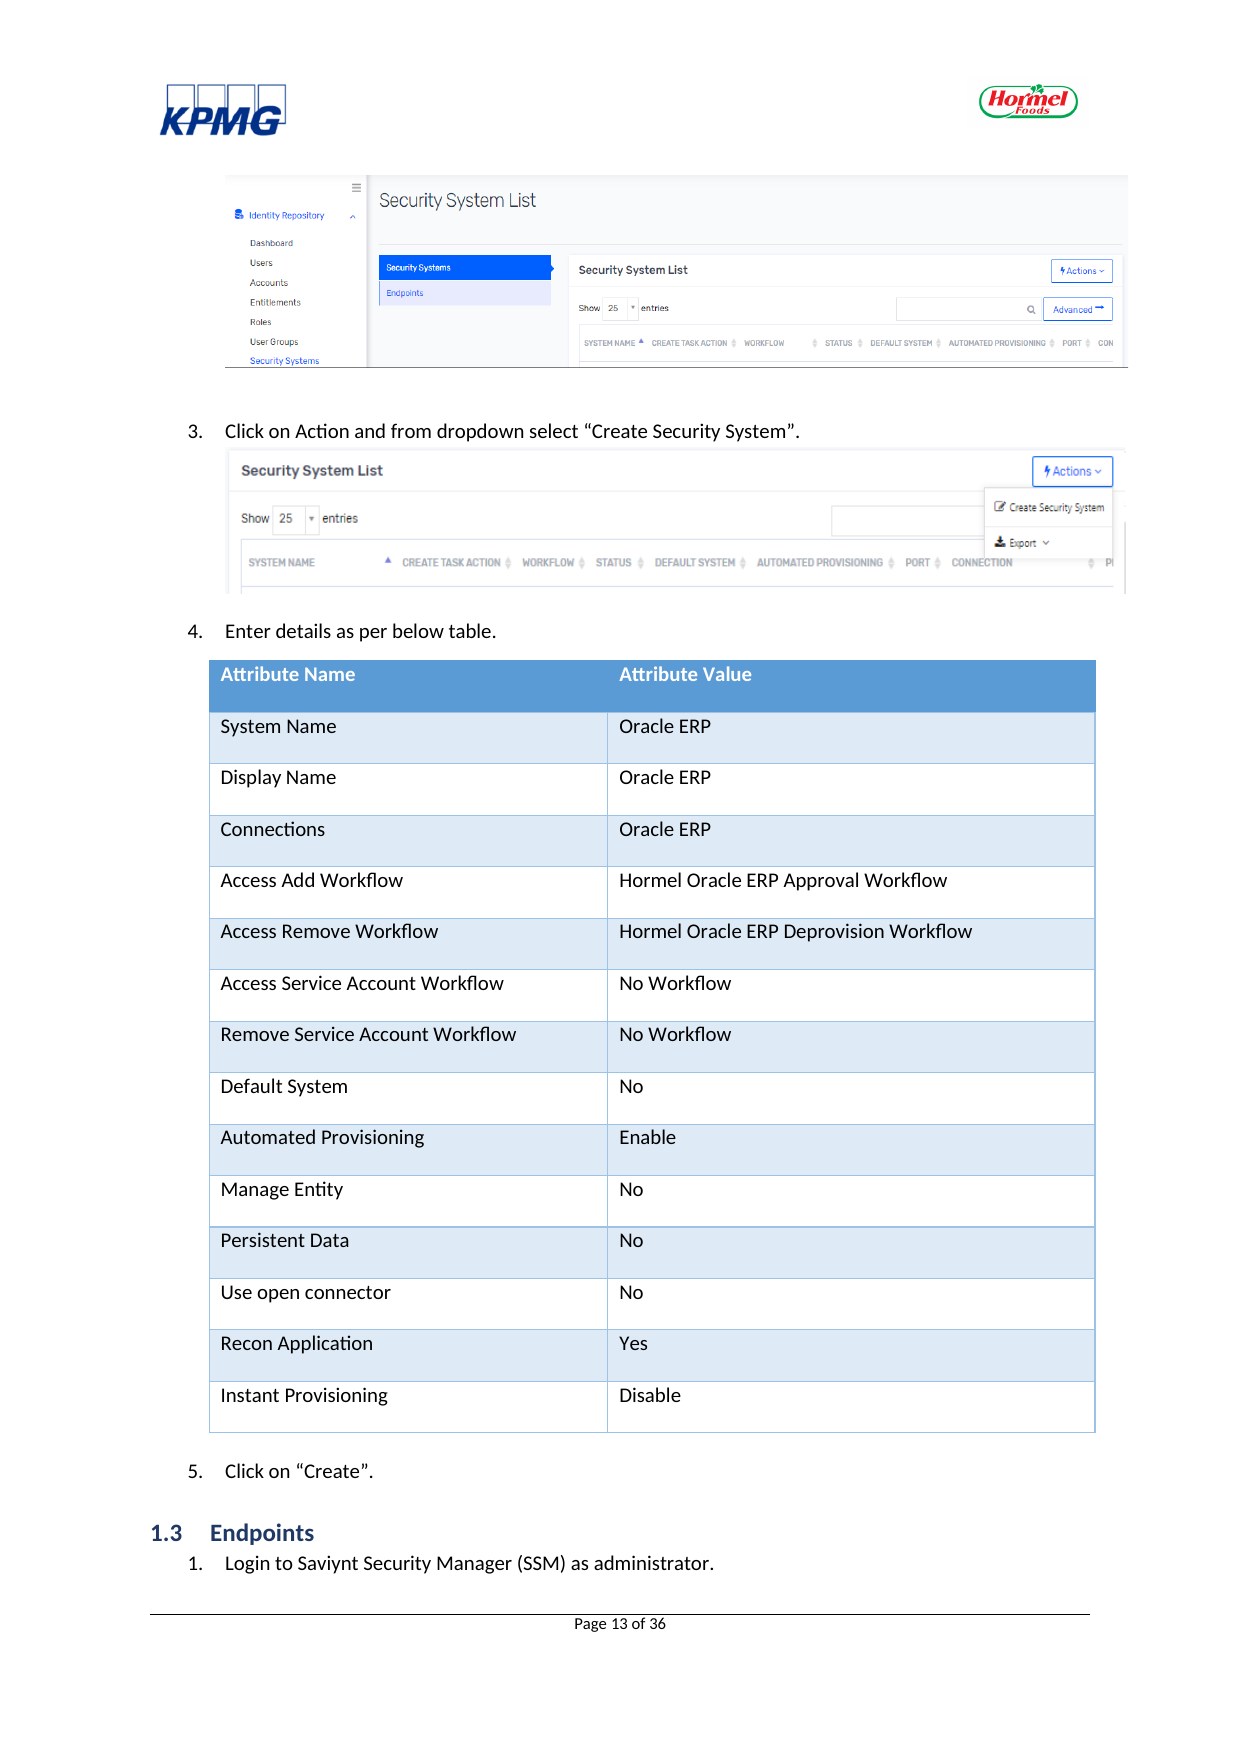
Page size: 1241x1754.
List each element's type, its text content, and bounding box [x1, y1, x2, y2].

list Login to Saviynt Security Manager (SSM) as administrator. [187, 1550, 1090, 1576]
subtitle Endpoints [150, 1517, 1090, 1548]
table_cell No Workflow [608, 970, 1094, 1021]
table_header Attribute Name [210, 661, 607, 712]
table_cell Remove Service Account Workflow [210, 1022, 607, 1072]
table_cell No Workflow [608, 1022, 1094, 1072]
table_header Attribute Value [608, 661, 1094, 712]
picture [225, 447, 1125, 594]
table_cell Hormel Oracle ERP Deprovision Workflow [608, 919, 1094, 969]
table_cell Access Add Workflow [210, 867, 607, 918]
table_cell No [608, 1228, 1094, 1278]
table_cell Yes [608, 1330, 1094, 1381]
table_cell Instant Provisioning [210, 1382, 607, 1432]
list Enter details as per below table. [187, 619, 1090, 644]
table_cell System Name [210, 713, 607, 763]
table_cell Oracle ERP [608, 764, 1094, 815]
table_cell Persistent Data [210, 1228, 607, 1278]
table_cell Recon Application [210, 1330, 607, 1381]
list Click on “Create”. [187, 1459, 1090, 1484]
picture [966, 76, 1091, 129]
table_cell Enable [608, 1125, 1094, 1175]
table_cell Hormel Oracle ERP Approval Workflow [608, 867, 1094, 918]
table_cell Oracle ERP [608, 816, 1094, 866]
table_cell No [608, 1176, 1094, 1226]
list Click on Action and from dropdown select “Create Security System”. [187, 418, 1090, 444]
table_cell No [608, 1279, 1094, 1329]
table_cell Use open connector [210, 1279, 607, 1329]
table_cell Default System [210, 1073, 607, 1123]
table_cell Manage Entity [210, 1176, 607, 1226]
table_cell Access Service Account Workflow [210, 970, 607, 1021]
table_cell Access Remove Workflow [210, 919, 607, 969]
picture [150, 75, 302, 146]
table_cell Automated Provisioning [210, 1125, 607, 1175]
table_cell Connections [210, 816, 607, 866]
picture [225, 175, 1129, 368]
table_cell Display Name [210, 764, 607, 815]
table_cell No [608, 1073, 1094, 1123]
table_cell Oracle ERP [608, 713, 1094, 763]
table_cell Disable [608, 1382, 1094, 1432]
